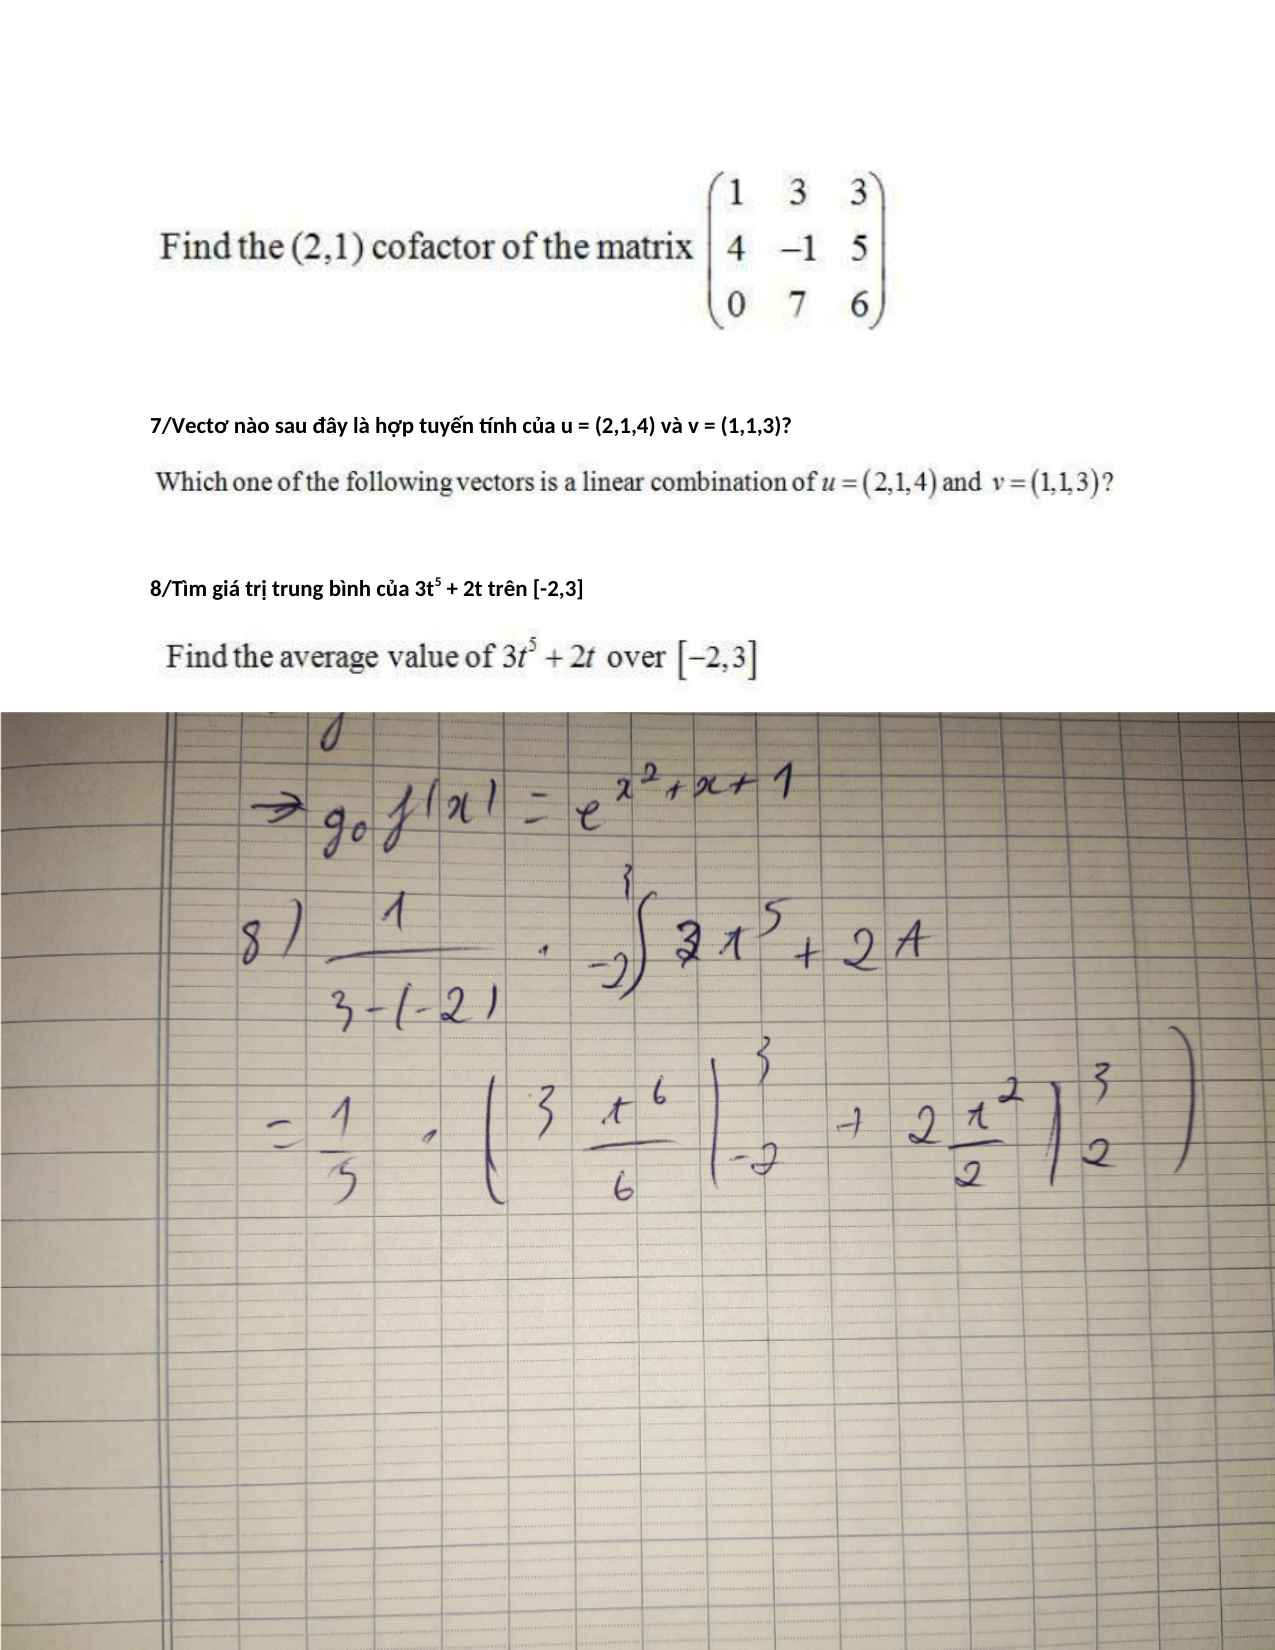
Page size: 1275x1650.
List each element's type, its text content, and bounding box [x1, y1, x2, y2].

text 8/Tìm giá trị trung bình của 3t5 + 2t trên [-2,3] [150, 574, 1125, 602]
picture [2, 713, 1275, 1650]
picture [150, 620, 774, 693]
text 7/Vectơ nào sau đây là hợp tuyến tính của u = (2,1,4) và v = (1,1,3)? [150, 411, 1125, 439]
picture [150, 457, 1125, 508]
picture [150, 150, 905, 346]
